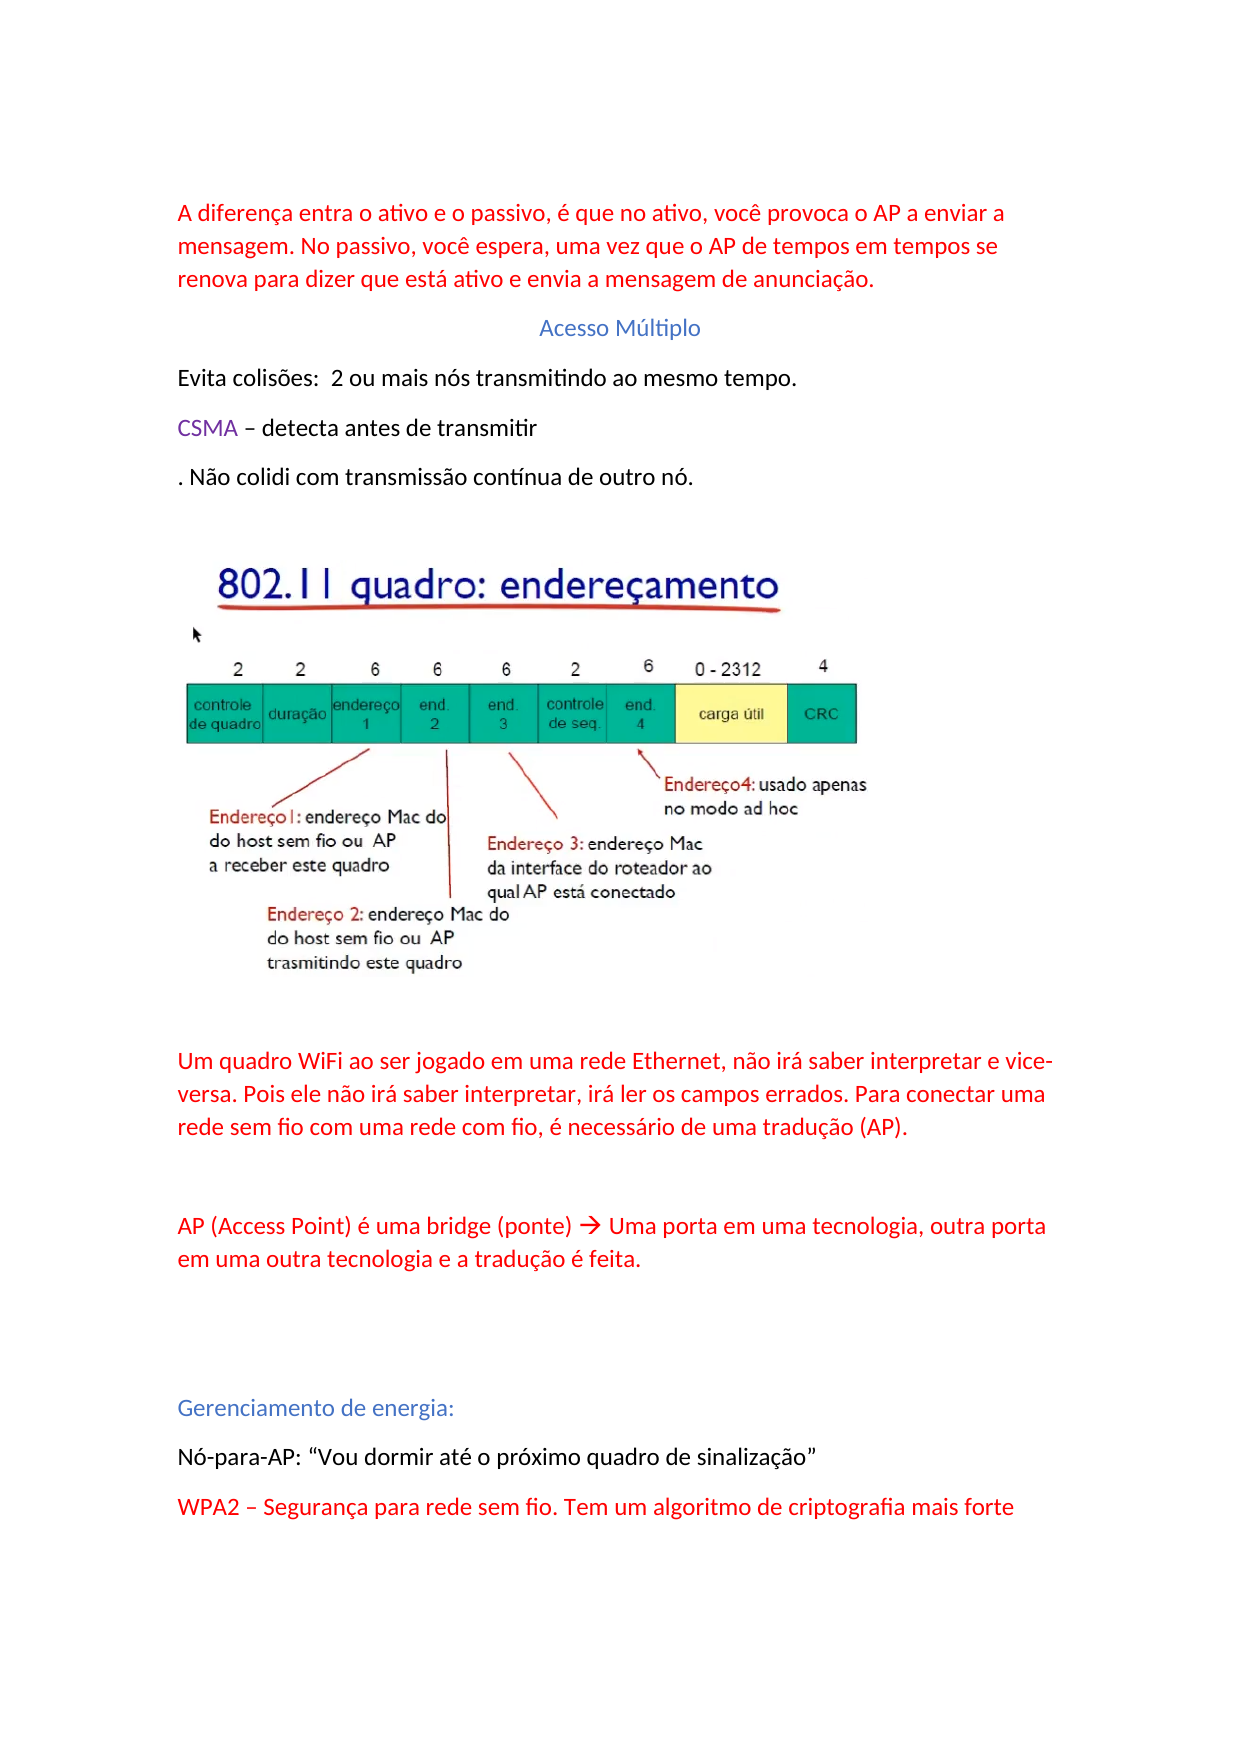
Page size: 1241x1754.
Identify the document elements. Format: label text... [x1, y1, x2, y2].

text Evita colisões: 2 ou mais nós transmitindo ao mesmo tempo. [177, 362, 1063, 393]
picture [177, 560, 870, 977]
text AP (Access Point) é uma bridge (ponte) Uma porta em uma tecnologia, outra porta em uma outra tecnologia e a tradução é feita. [177, 1210, 1063, 1274]
text Um quadro WiFi ao ser jogado em uma rede Ethernet, não irá saber interpretar e vice-versa. Pois ele não irá saber interpretar, irá ler os campos errados. Para conectar uma rede sem fio com uma rede com fio, é necessário de uma tradução (AP). [177, 1045, 1063, 1142]
text . Não colidi com transmissão contínua de outro nó. [177, 461, 1063, 492]
text Acesso Múltiplo [177, 313, 1063, 343]
text Nó-para-AP: “Vou dormir até o próximo quadro de sinalização” [177, 1441, 1063, 1472]
text Gerenciamento de energia: [177, 1392, 1063, 1422]
text WPA2 – Segurança para rede sem fio. Tem um algoritmo de criptografia mais forte [177, 1491, 1063, 1522]
text CSMA – detecta antes de transmitir [177, 412, 1063, 442]
text A diferença entra o ativo e o passivo, é que no ativo, você provoca o AP a enviar a mensagem. No passivo, você espera, uma vez que o AP de tempos em tempos se renova para dizer que está ativo e envia a mensagem de anunciação. [177, 197, 1063, 293]
